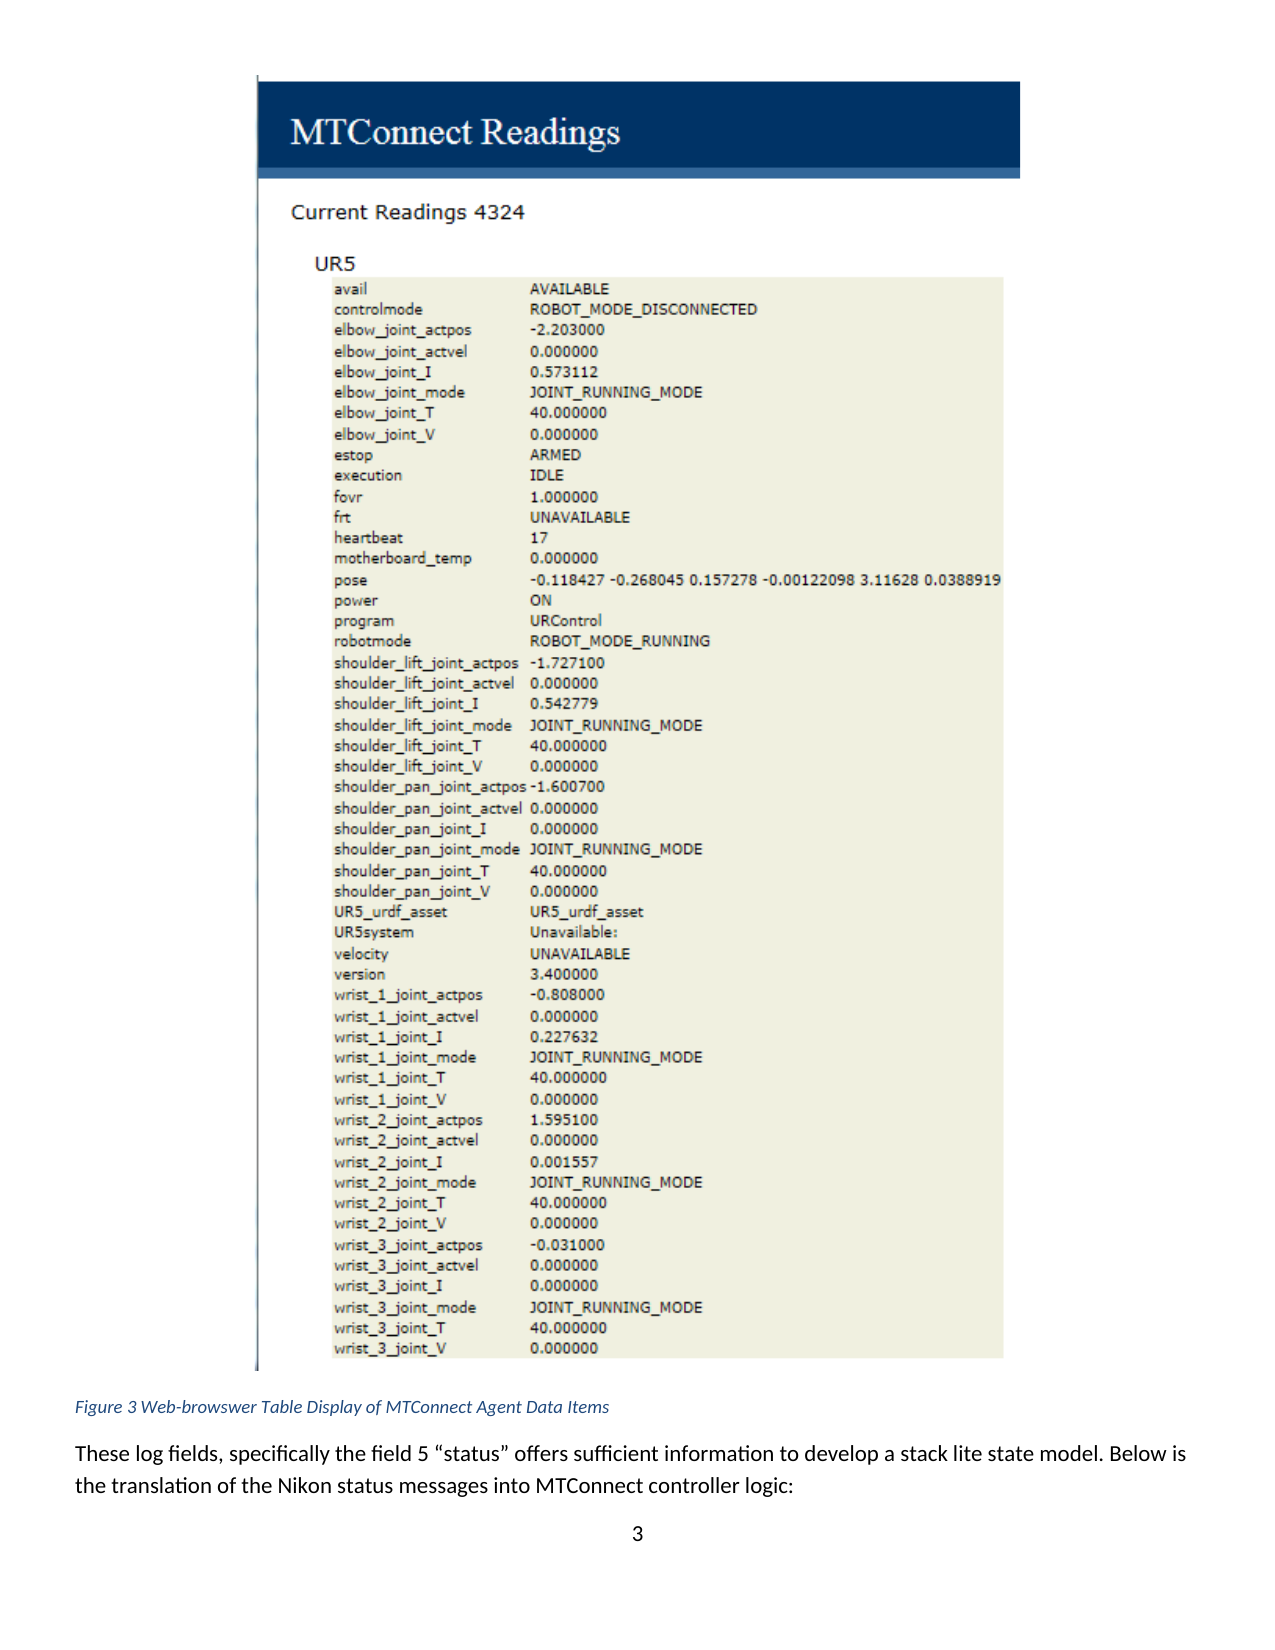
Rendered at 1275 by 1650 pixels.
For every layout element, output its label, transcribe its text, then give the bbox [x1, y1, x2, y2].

text These log fields, specifically the field 5 “status” offers sufficient information to develop a stack lite state model. Below is the translation of the Nikon status messages into MTConnect controller logic: [75, 1439, 1200, 1499]
picture [254, 75, 1021, 1371]
